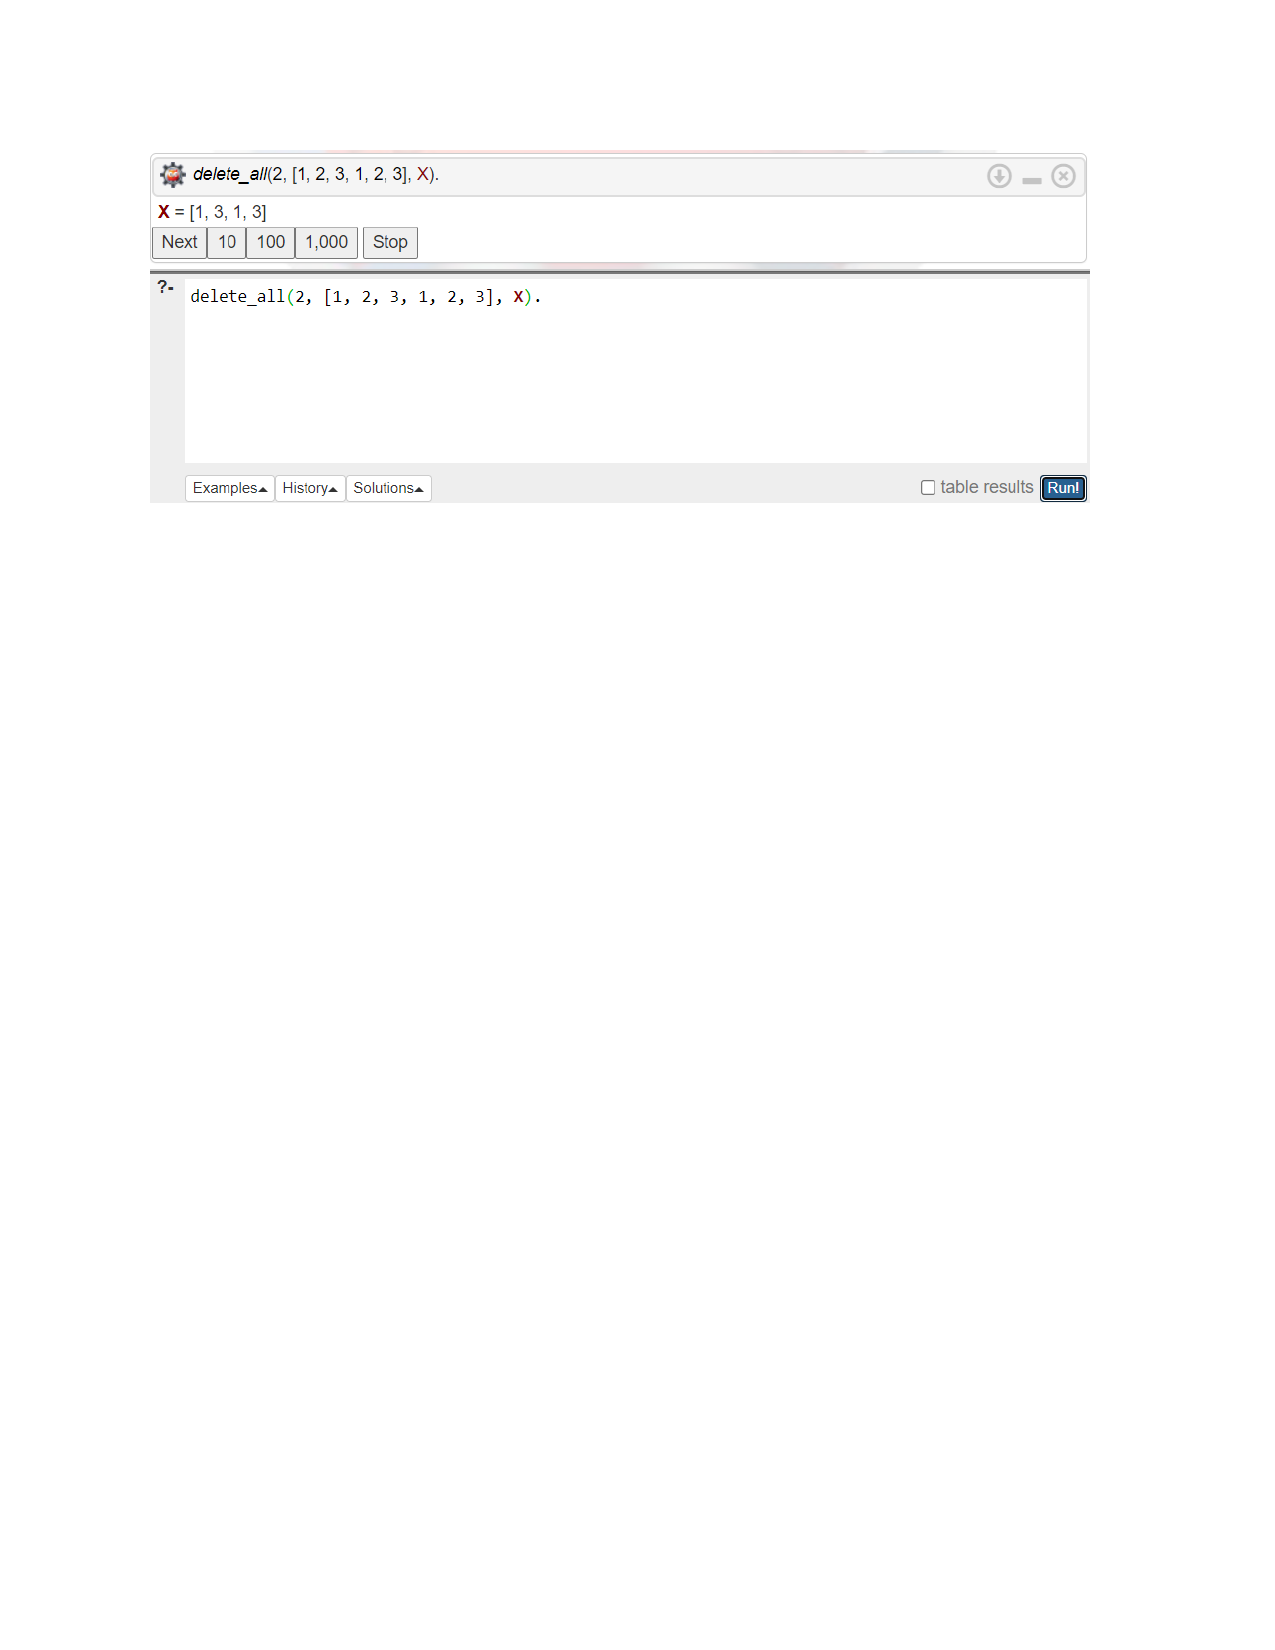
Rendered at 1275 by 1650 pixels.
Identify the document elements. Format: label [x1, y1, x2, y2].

picture [150, 150, 1090, 503]
